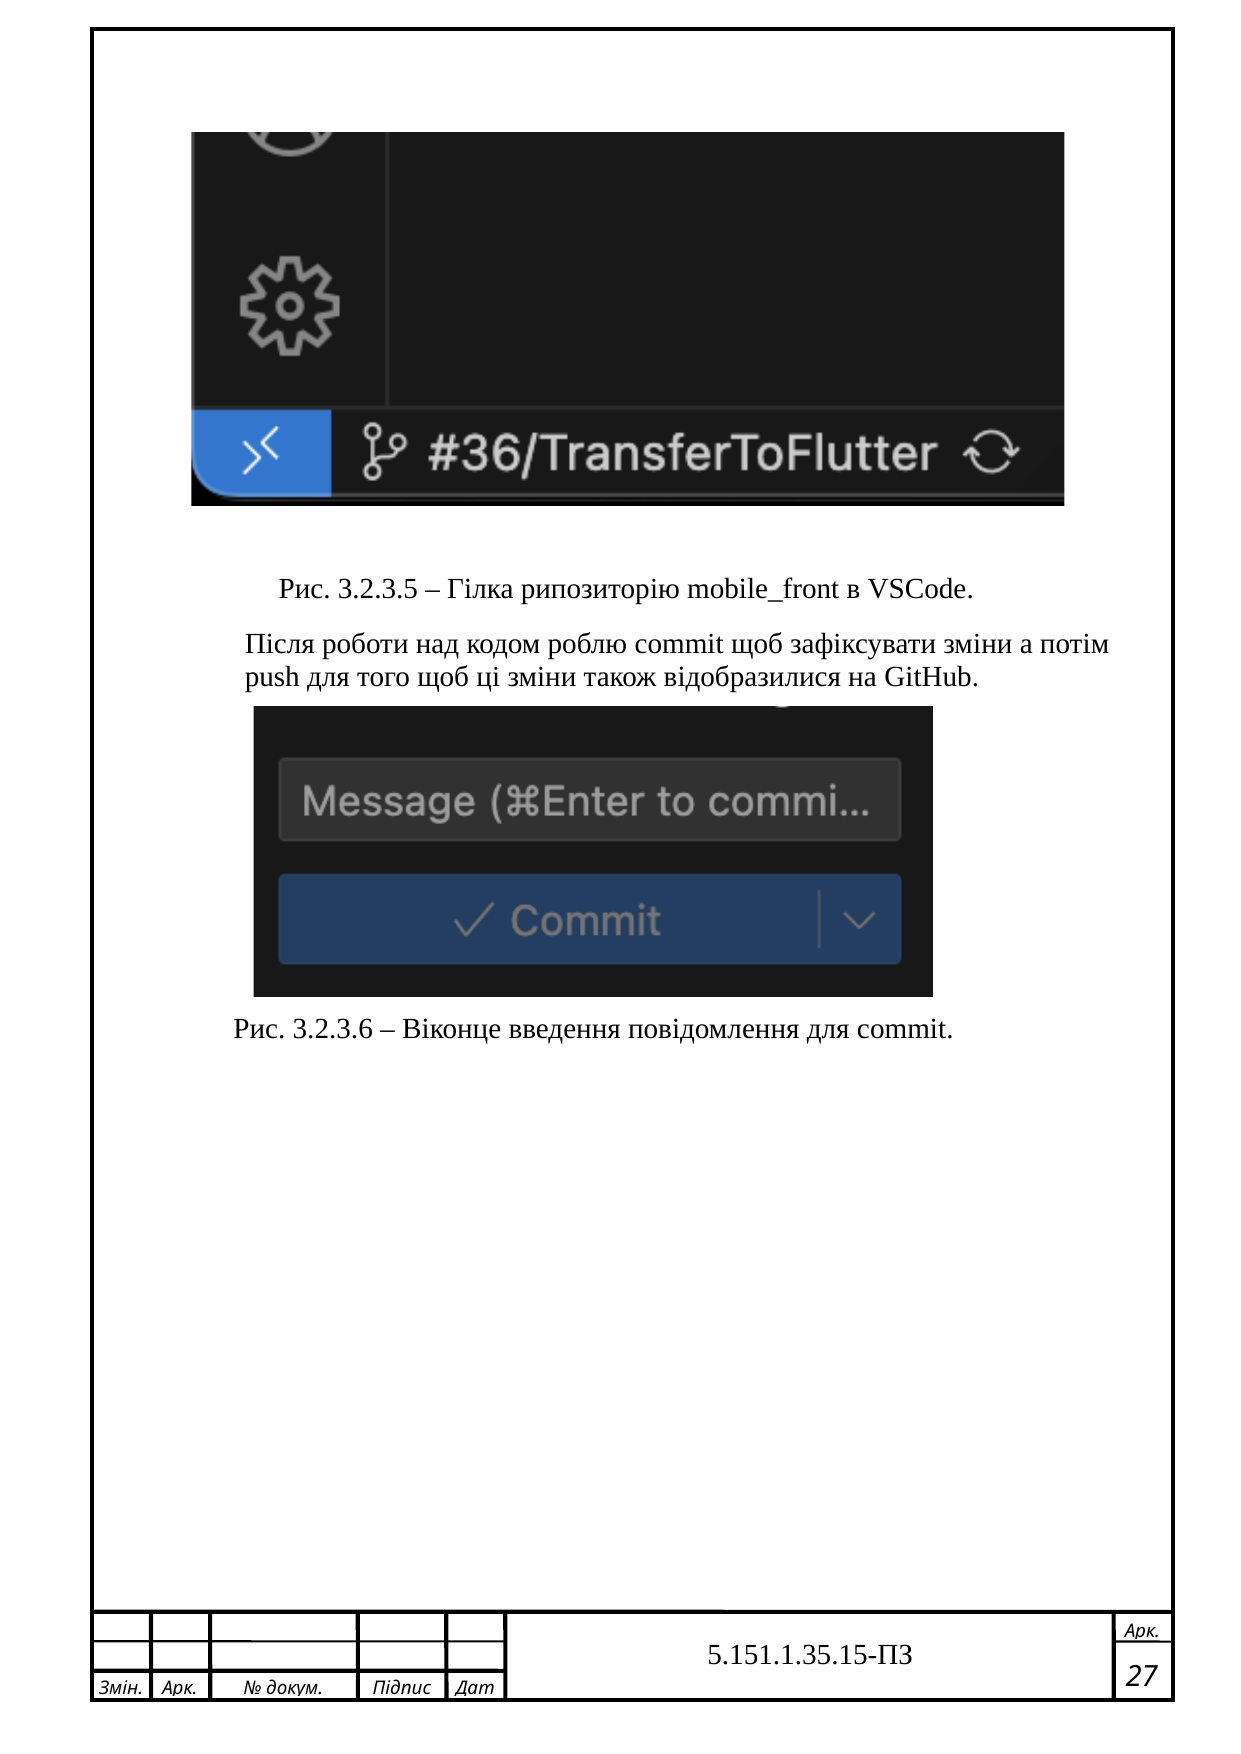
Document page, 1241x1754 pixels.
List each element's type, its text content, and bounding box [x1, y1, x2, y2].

text Рис. 3.2.3.5 – Гiлка рипозиторiю mobile_front в VSCode. [118, 571, 1134, 604]
text Пicля роботи над кодом роблю commit щоб зафiксувати змiни а потiм push для того щоб цi змiни також вiдобразилися на GitHub. [244, 626, 1134, 693]
picture [253, 706, 933, 997]
picture [191, 132, 1065, 506]
text Рис. 3.2.3.6 – Вiконце введення повiдомлення для сommit. [171, 1011, 1016, 1044]
